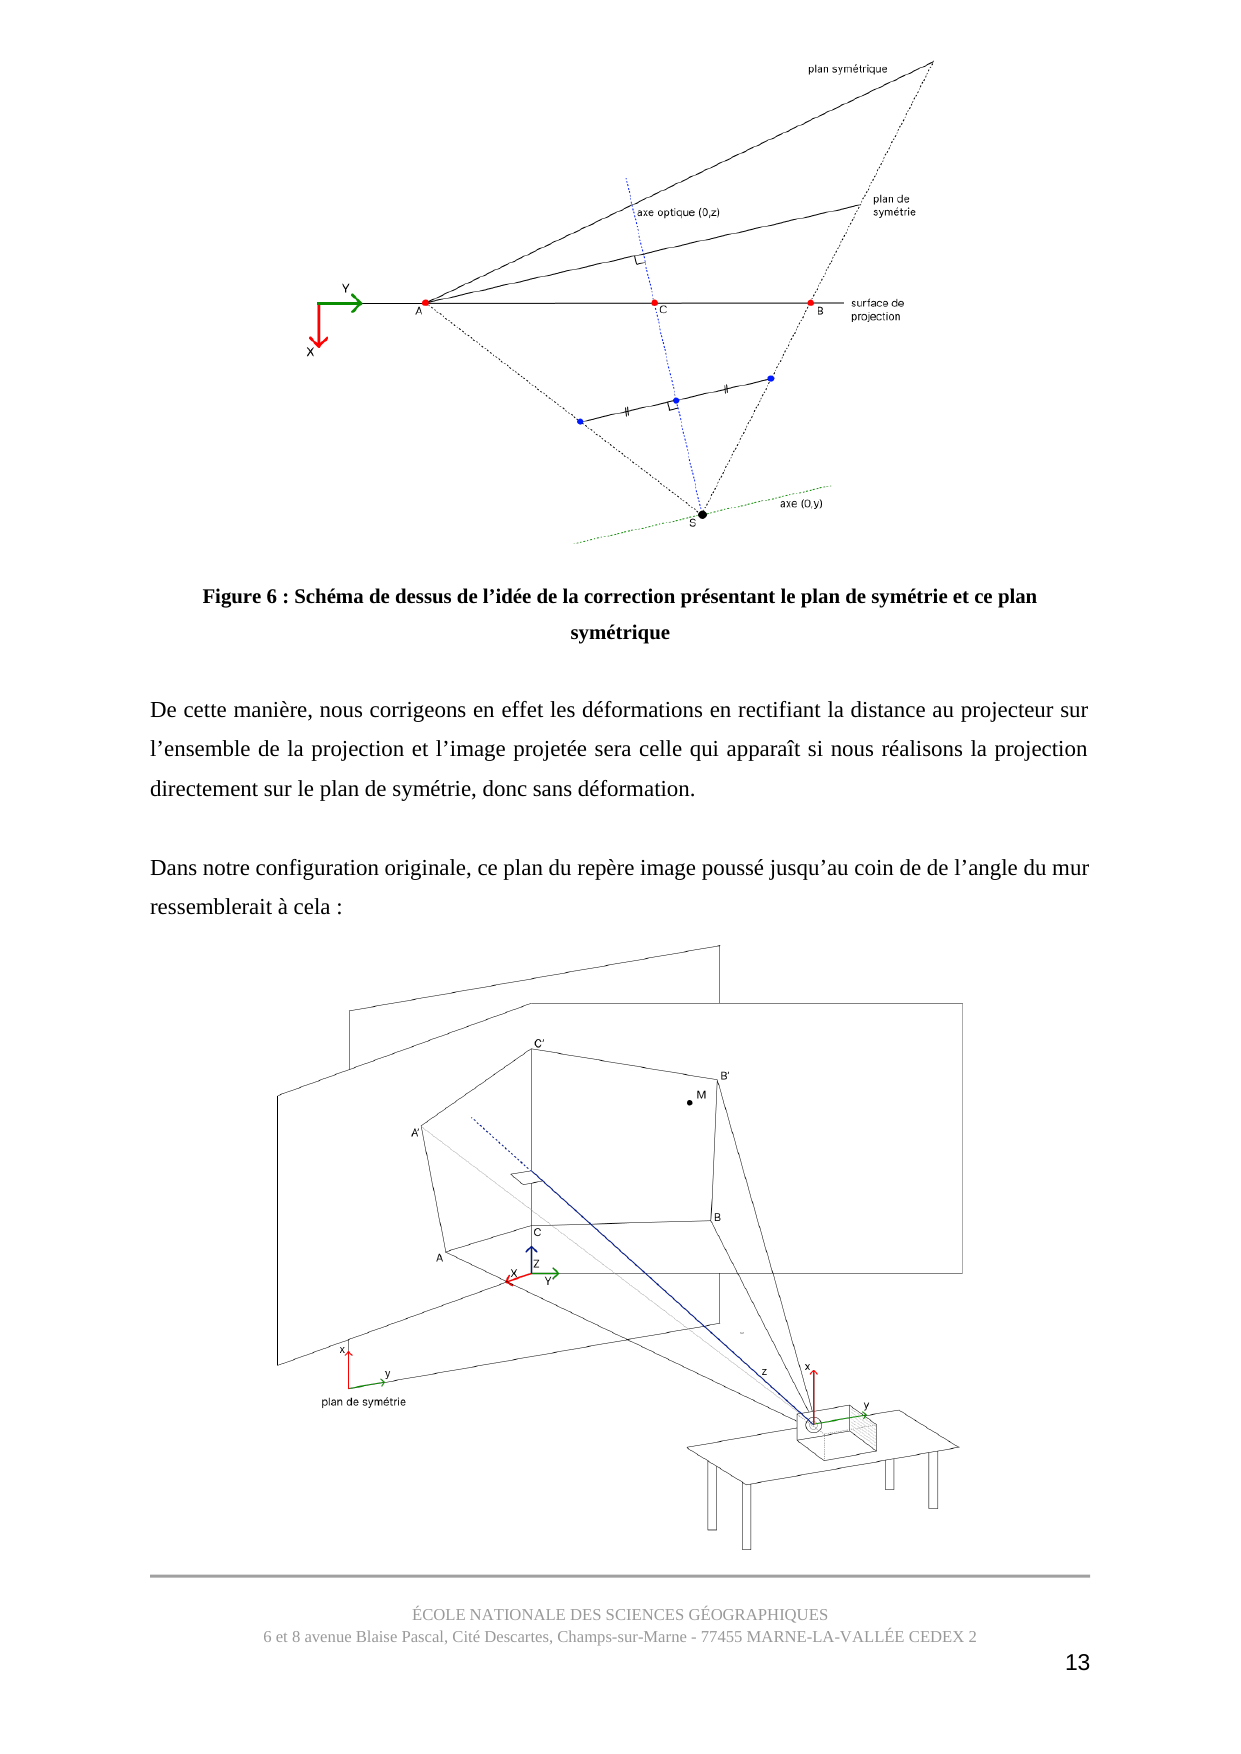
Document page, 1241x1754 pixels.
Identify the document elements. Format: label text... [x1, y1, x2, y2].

text De cette manière, nous corrigeons en effet les déformations en rectifiant la distance au projecteur sur l’ensemble de la projection et l’image projetée sera celle qui apparaît si nous réalisons la projection directement sur le plan de symétrie, donc sans déformation. [150, 696, 1090, 801]
text Dans notre configuration originale, ce plan du repère image poussé jusqu’au coin de de l’angle du mur ressemblerait à cela : [150, 854, 1090, 919]
picture [306, 60, 934, 544]
text Figure 6 : Schéma de dessus de l’idée de la correction présentant le plan de symétrie et ce plan symétrique [150, 584, 1090, 644]
picture [277, 945, 963, 1550]
